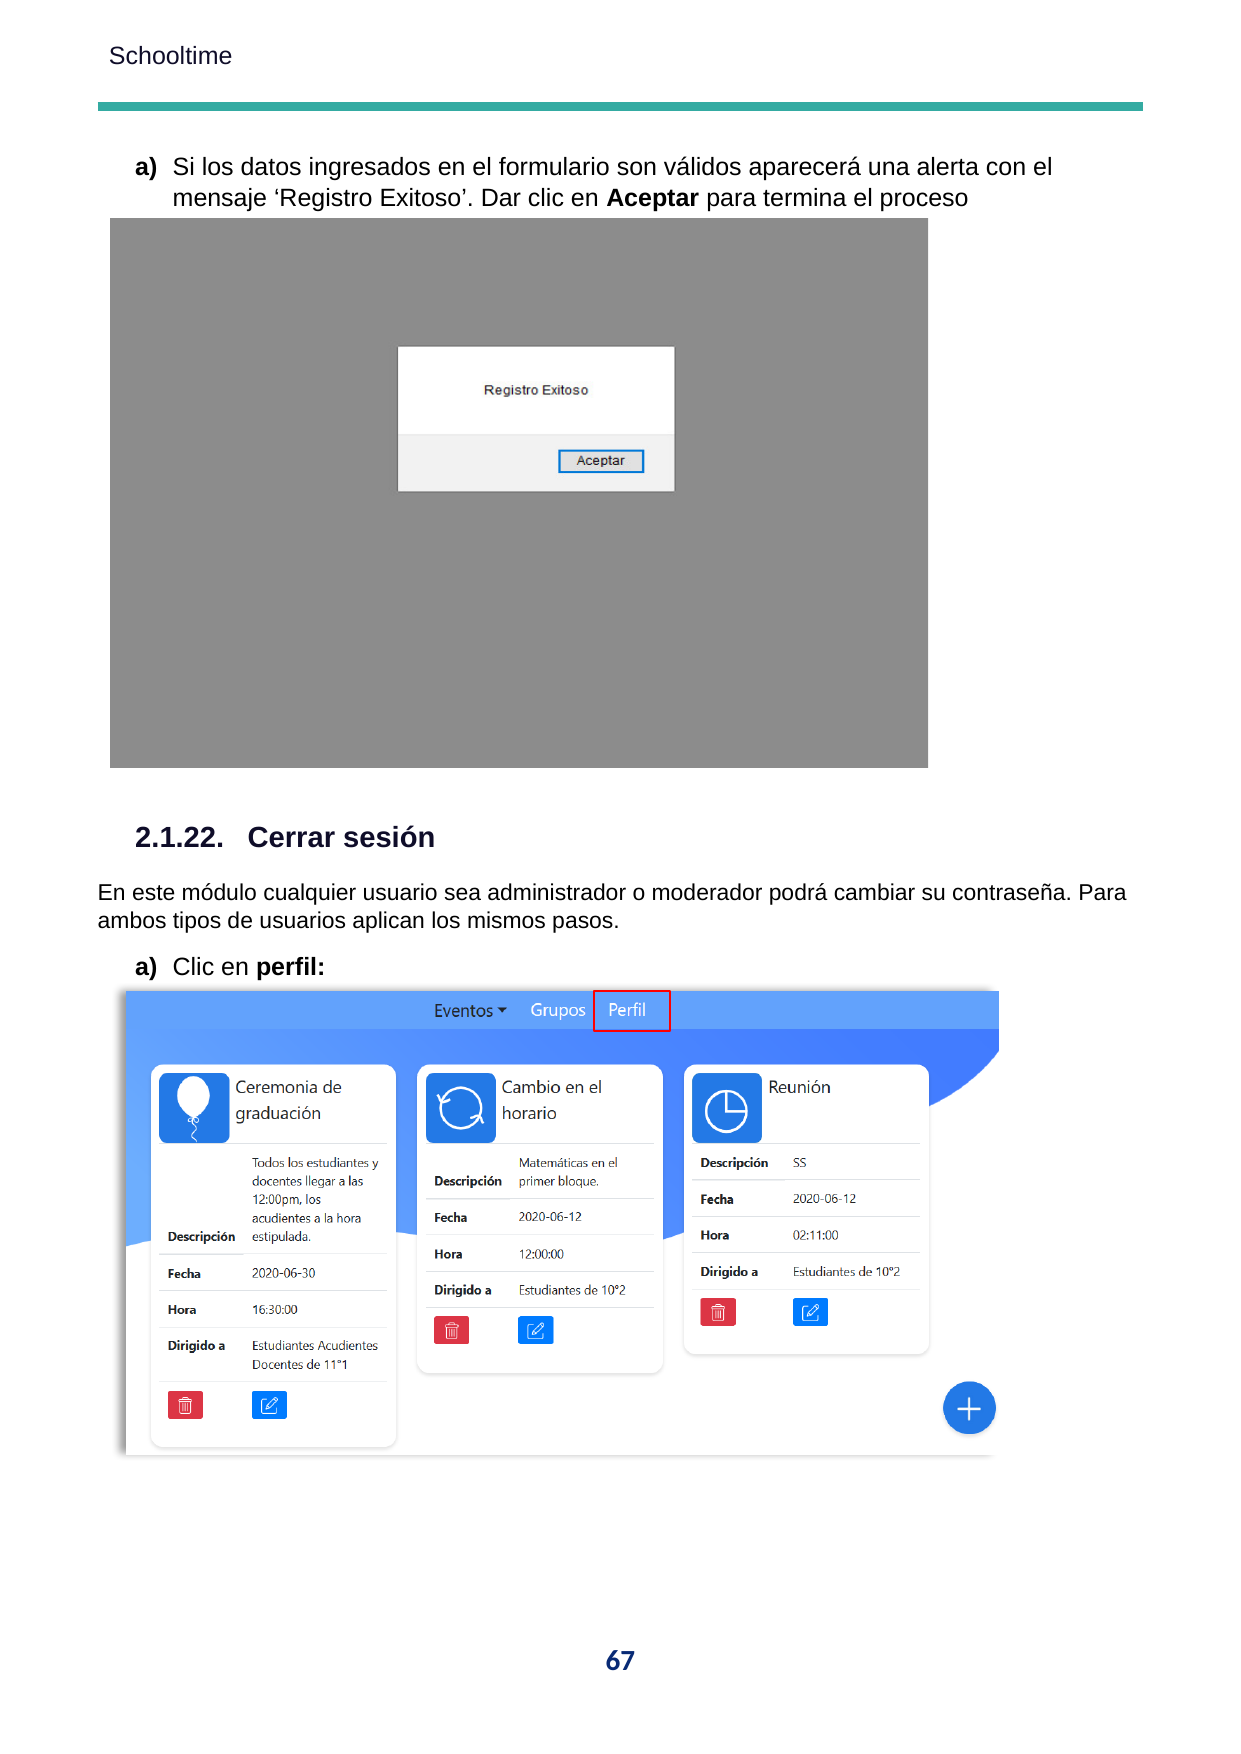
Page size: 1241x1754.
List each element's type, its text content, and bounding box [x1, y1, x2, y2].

list Si los datos ingresados en el formulario son válidos aparecerá una alerta con el mensaje ‘Registro Exitoso’. Dar clic en Aceptar para termina el proceso [135, 152, 1143, 212]
picture [126, 991, 999, 1455]
subtitle Cerrar sesión [135, 820, 1143, 853]
text En este módulo cualquier usuario sea administrador o moderador podrá cambiar su contraseña. Para ambos tipos de usuarios aplican los mismos pasos. [97, 878, 1143, 933]
picture [595, 992, 669, 1030]
list Clic en perfil: [135, 952, 1143, 981]
picture [110, 218, 929, 768]
